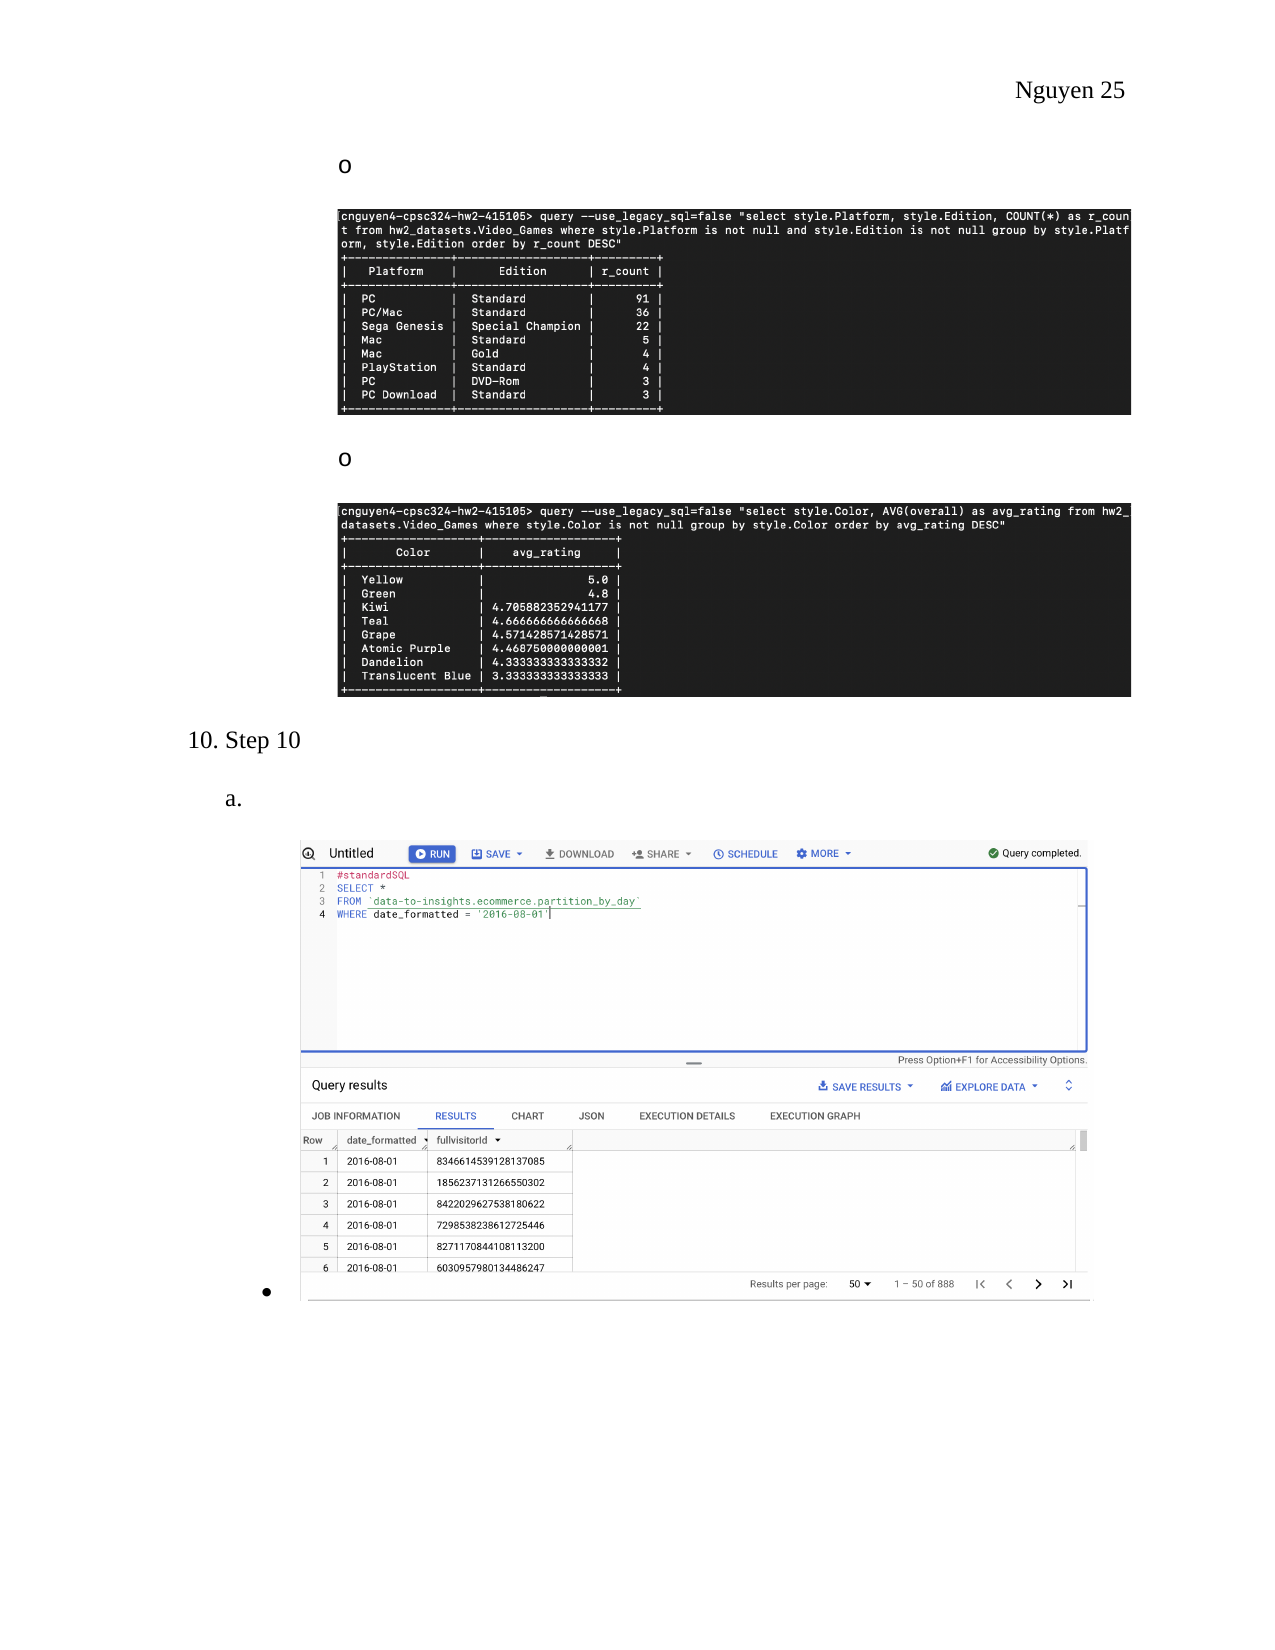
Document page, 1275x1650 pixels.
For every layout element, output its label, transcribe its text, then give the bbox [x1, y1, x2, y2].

picture [337, 503, 1132, 697]
list Step 10 [187, 725, 1125, 754]
picture [337, 209, 1132, 415]
picture [300, 840, 1094, 1301]
